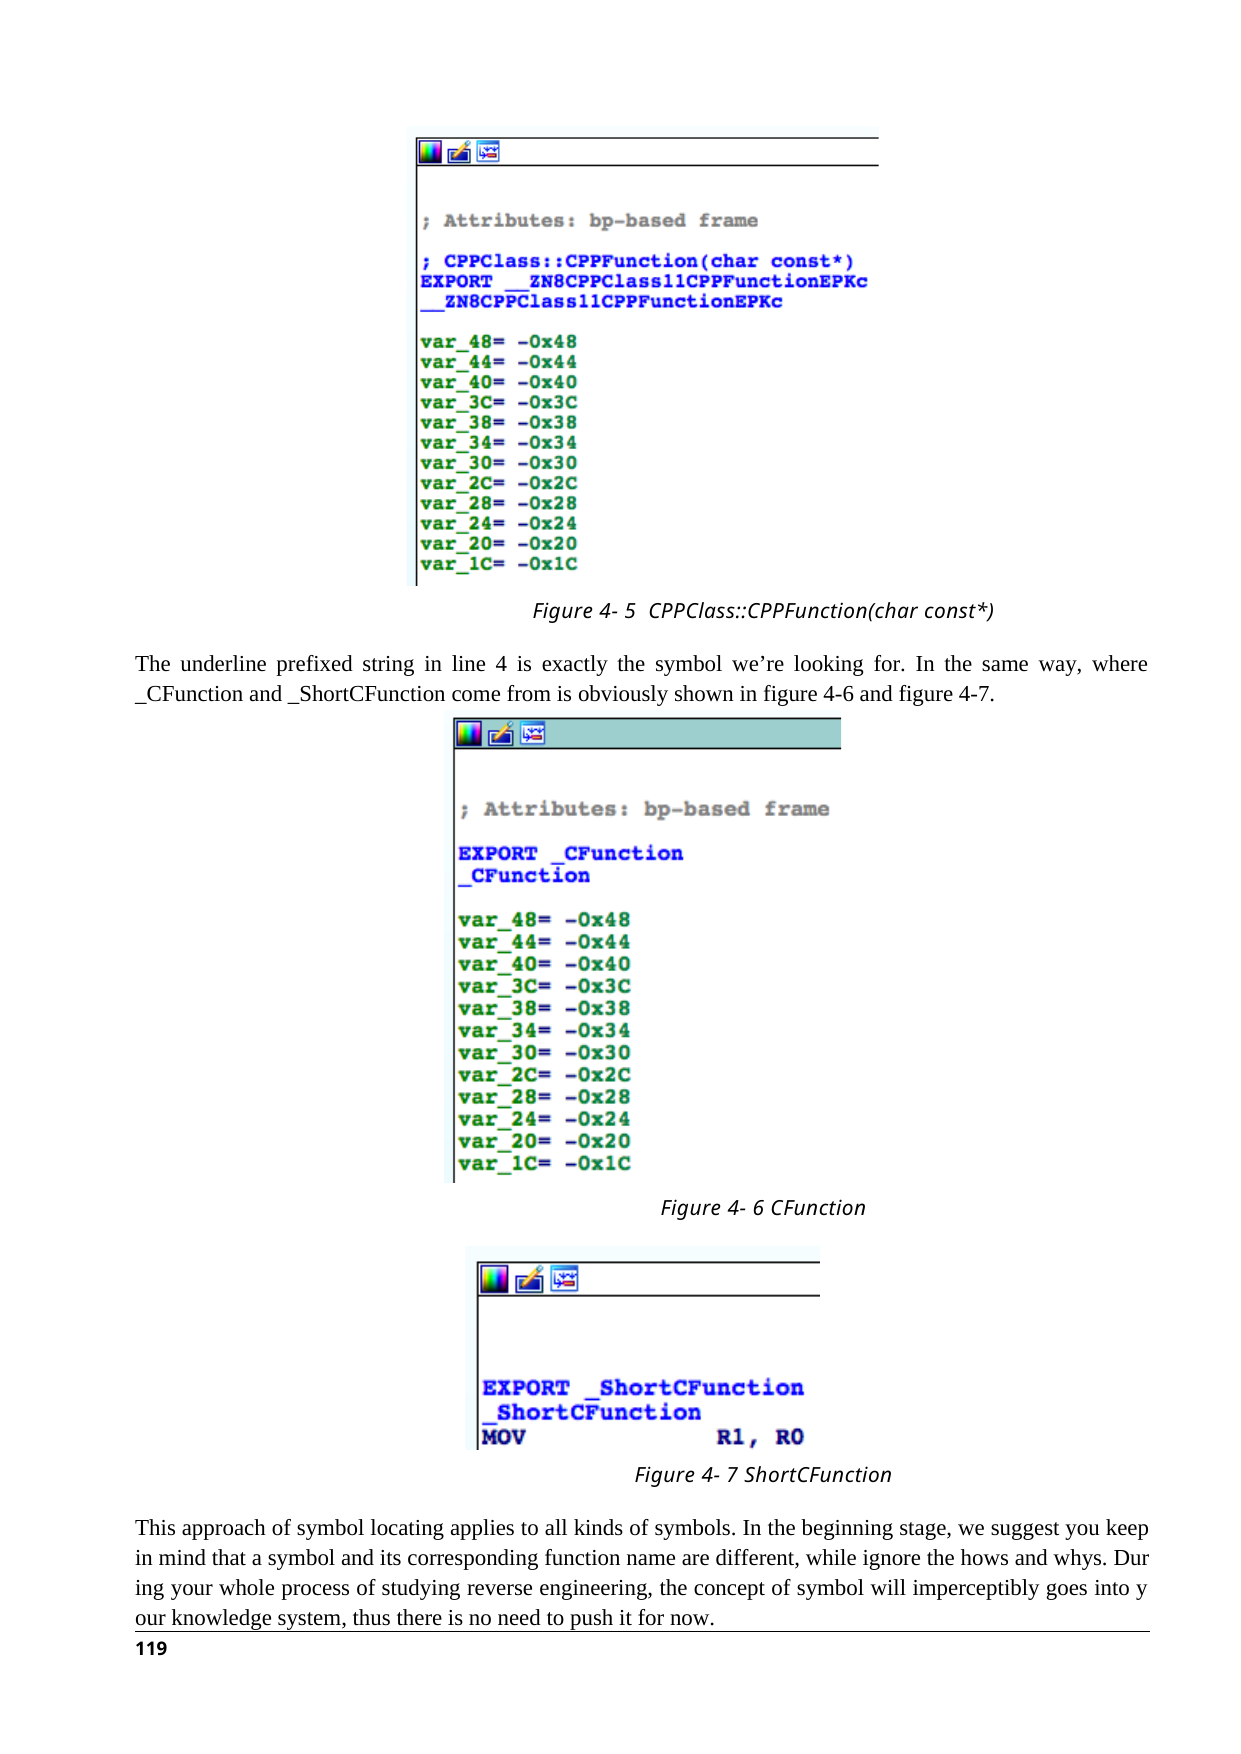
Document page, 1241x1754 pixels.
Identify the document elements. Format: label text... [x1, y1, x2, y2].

picture [444, 710, 842, 1183]
text Figure 4- 6 CFunction [335, 1193, 1150, 1222]
text This approach of symbol locating applies to all kinds of symbols. In the beginning stage, we suggest you keep in mind that a symbol and its corresponding function name are different, while ignore the hows and whys. During your whole process of studying reverse engineering, the concept of symbol will imperceptibly goes into your knowledge system, thus there is no need to push it for now. [135, 1514, 1150, 1631]
picture [465, 1246, 820, 1450]
text Figure 4- 5 CPPClass::CPPFunction(char const*) [335, 596, 1150, 625]
text Figure 4- 7 ShortCFunction [335, 1460, 1150, 1489]
picture [406, 126, 879, 586]
text The underline prefixed string in line 4 is exactly the symbol we’re looking for. In the same way, where _CFunction and _ShortCFunction come from is obviously shown in figure 4-6 and figure 4-7. [135, 650, 1150, 706]
